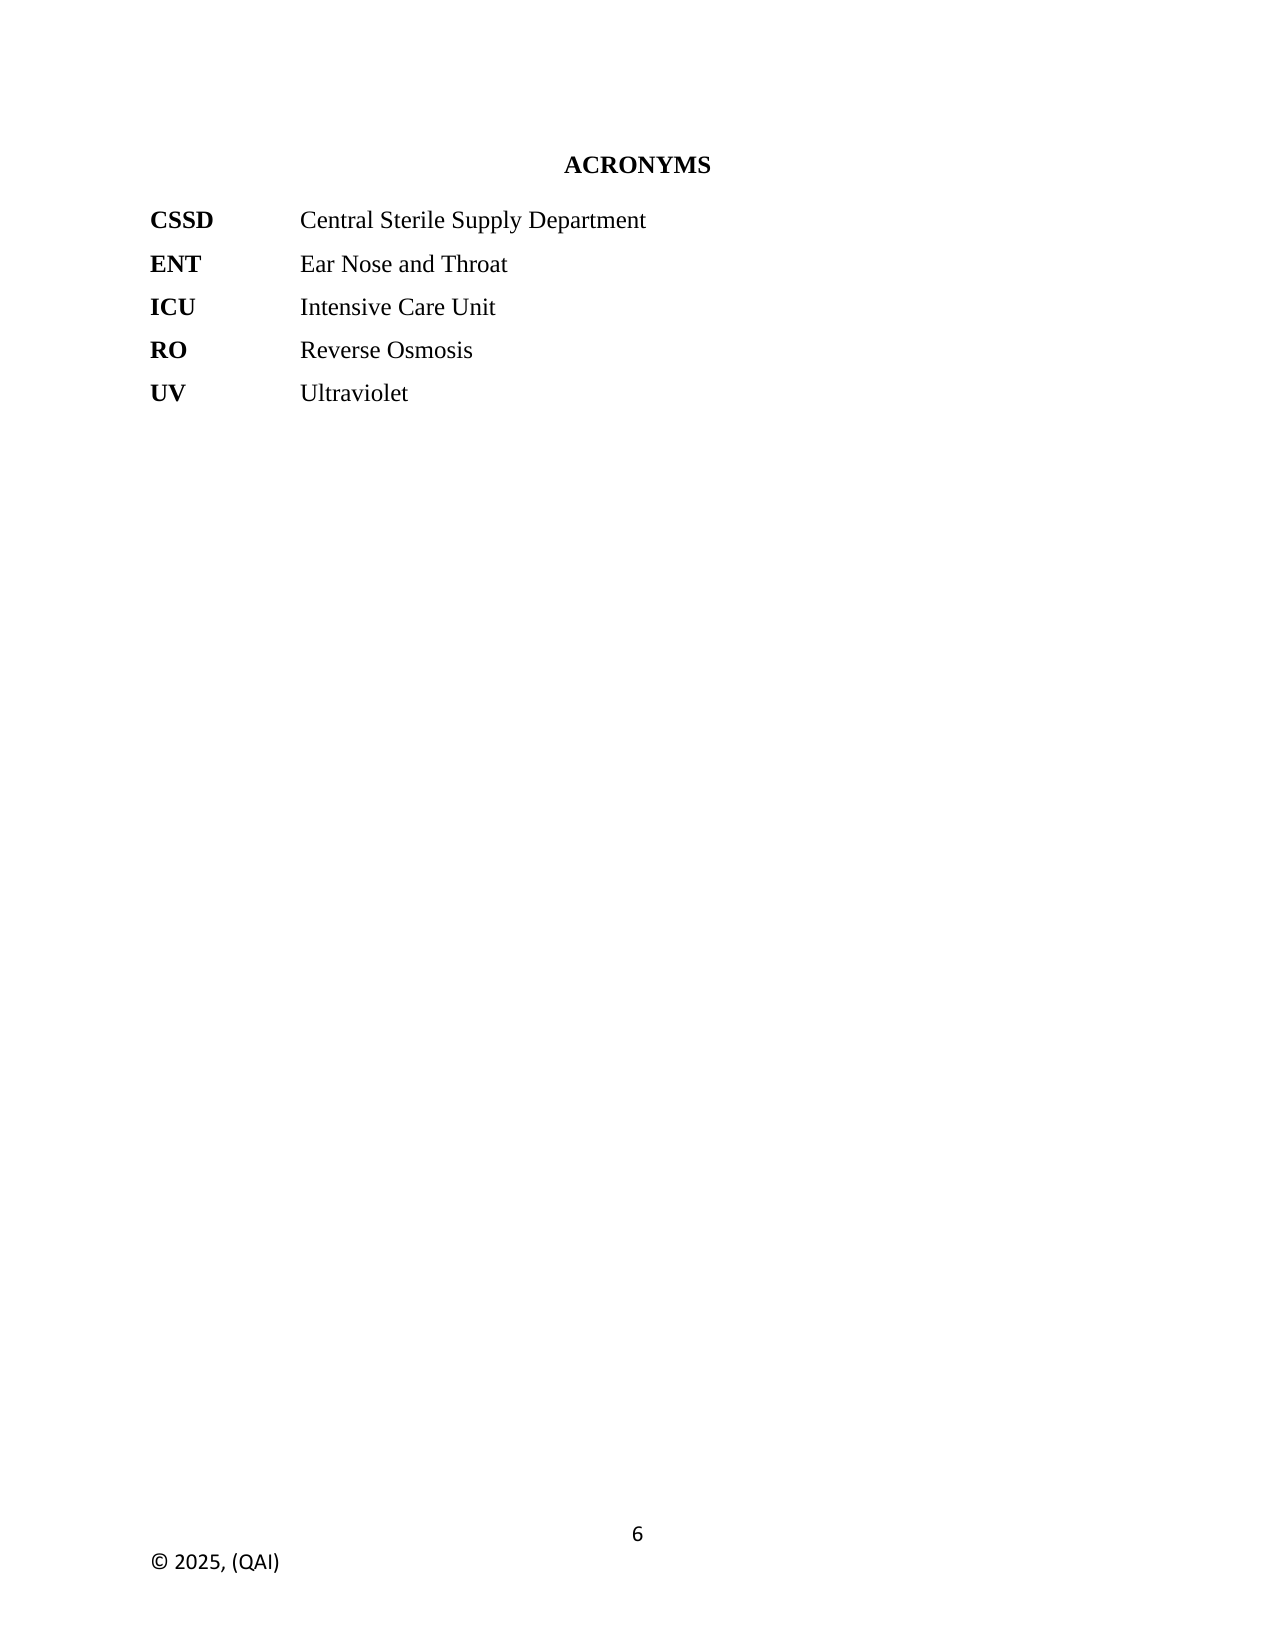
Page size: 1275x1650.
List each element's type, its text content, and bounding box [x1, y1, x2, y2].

text CSSD Central Sterile Supply Department [150, 206, 1125, 234]
subtitle ACRONYMS [150, 150, 1125, 179]
text ENT Ear Nose and Throat [150, 249, 1125, 277]
text RO Reverse Osmosis [150, 335, 1125, 364]
text ICU Intensive Care Unit [150, 292, 1125, 321]
text UV Ultraviolet [150, 378, 1125, 407]
